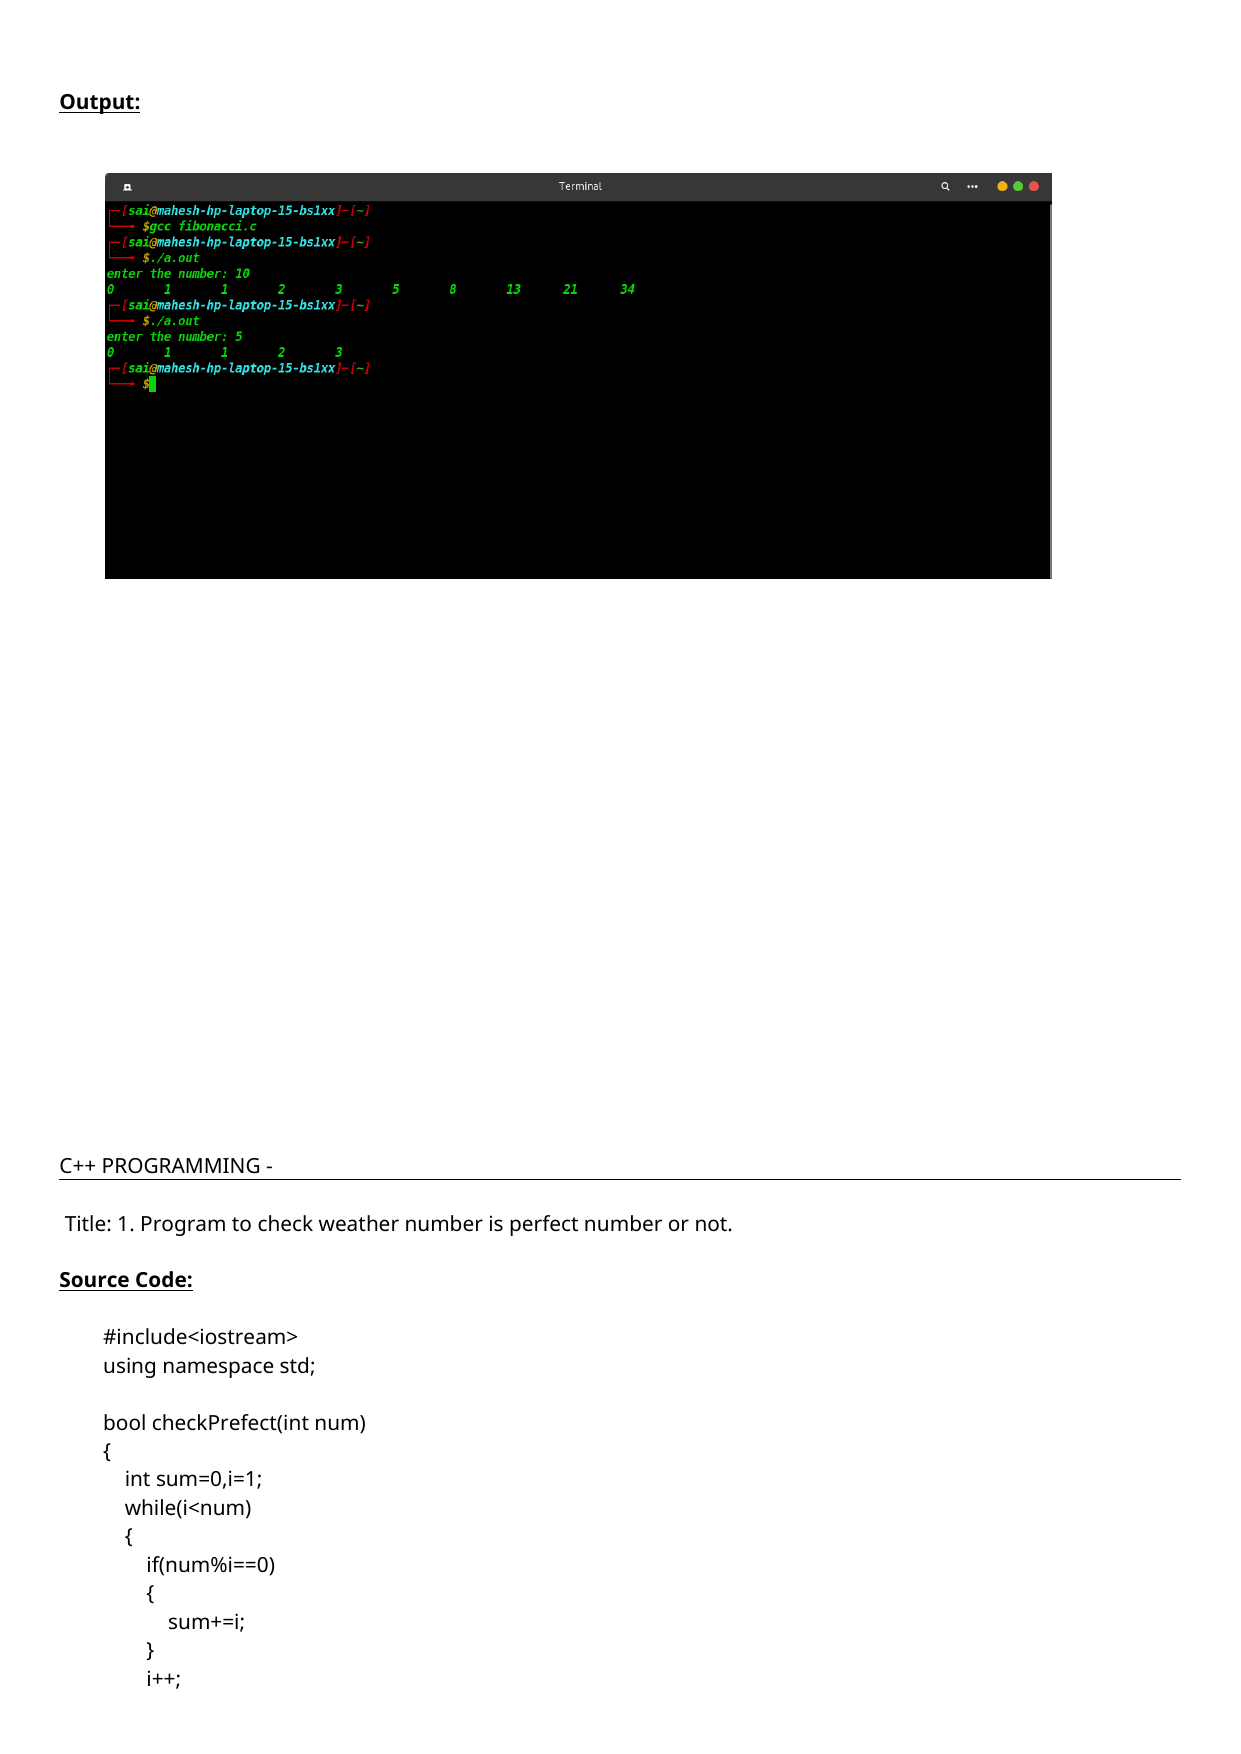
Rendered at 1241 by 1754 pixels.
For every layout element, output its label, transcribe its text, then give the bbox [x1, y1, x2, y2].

text { [59, 1436, 1181, 1464]
text { [59, 1578, 1181, 1607]
text int sum=0,i=1; [59, 1464, 1181, 1493]
text sum+=i; [59, 1607, 1181, 1635]
text using namespace std; [59, 1351, 1181, 1379]
text while(i<num) [59, 1493, 1181, 1521]
picture [105, 173, 1052, 579]
text bool checkPrefect(int num) [59, 1408, 1181, 1436]
text } [59, 1635, 1181, 1664]
text #include<iostream> [59, 1322, 1181, 1351]
text { [59, 1521, 1181, 1550]
text i++; [59, 1664, 1181, 1692]
text if(num%i==0) [59, 1550, 1181, 1578]
text Output: [59, 87, 1181, 116]
text Source Code: [59, 1266, 1181, 1294]
text C++ PROGRAMMING - [59, 1151, 1181, 1179]
text Title: 1. Program to check weather number is perfect number or not. [59, 1209, 1181, 1237]
